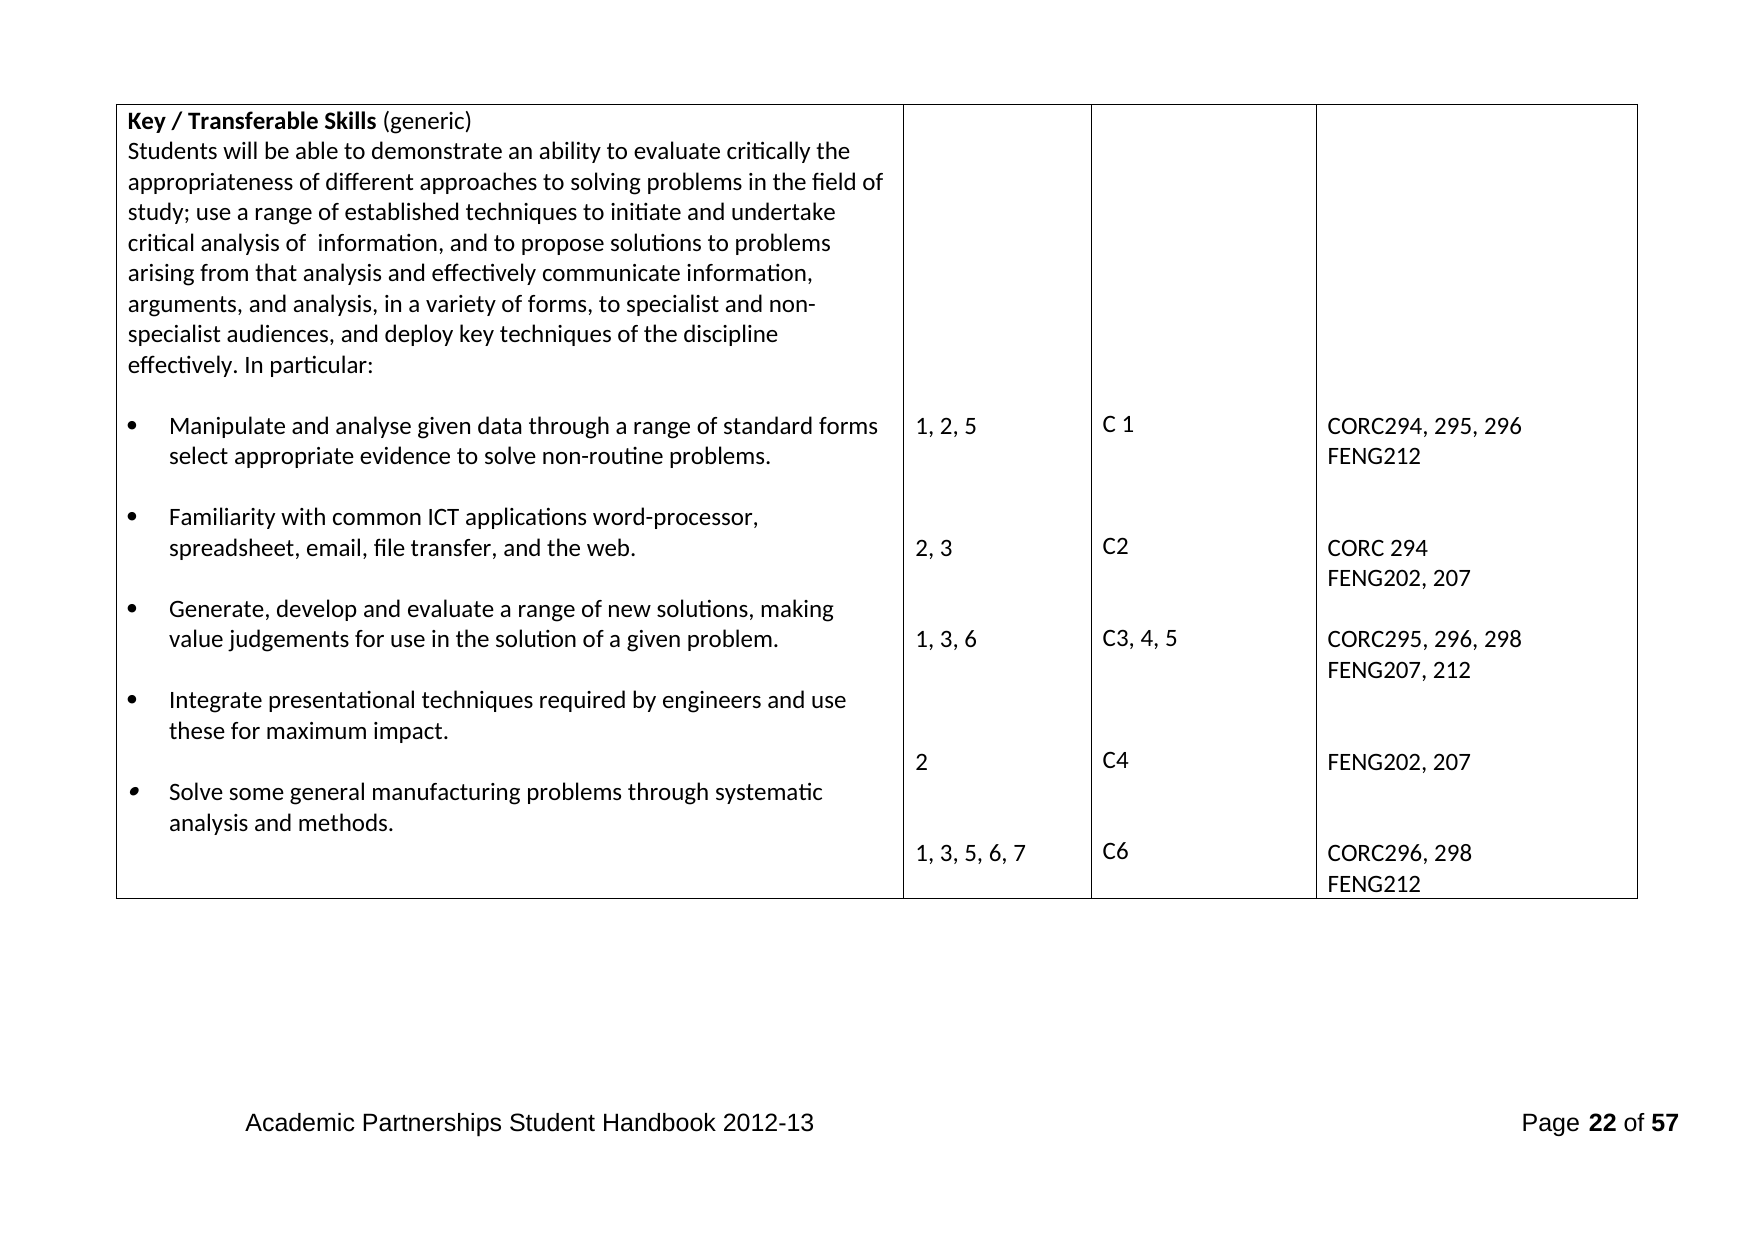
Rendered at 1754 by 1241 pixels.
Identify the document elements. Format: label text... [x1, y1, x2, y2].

table_cell C 1 C2 C3, 4, 5 C4 C6 [1092, 105, 1316, 898]
table_cell CORC294, 295, 296 FENG212 CORC 294 FENG202, 207 CORC295, 296, 298 FENG207, 212 FENG202, 207 CORC296, 298 FENG212 [1317, 105, 1637, 898]
table_cell Key / Transferable Skills (generic) Students will be able to demonstrate an ability to evaluate critically the appropriateness of different approaches to solving problems in the field of study; use a range of established techniques to initiate and undertake critical analysis of information, and to propose solutions to problems arising from that analysis and effectively communicate information, arguments, and analysis, in a variety of forms, to specialist and non-specialist audiences, and deploy key techniques of the discipline effectively. In particular: Manipulate and analyse given data through a range of standard forms select appropriate evidence to solve non-routine problems. Familiarity with common ICT applications word-processor, spreadsheet, email, file transfer, and the web. Generate, develop and evaluate a range of new solutions, making value judgements for use in the solution of a given problem. Integrate presentational techniques required by engineers and use these for maximum impact. Solve some general manufacturing problems through systematic analysis and methods. [117, 105, 903, 898]
table_cell 1, 2, 5 2, 3 1, 3, 6 2 1, 3, 5, 6, 7 [904, 105, 1091, 898]
